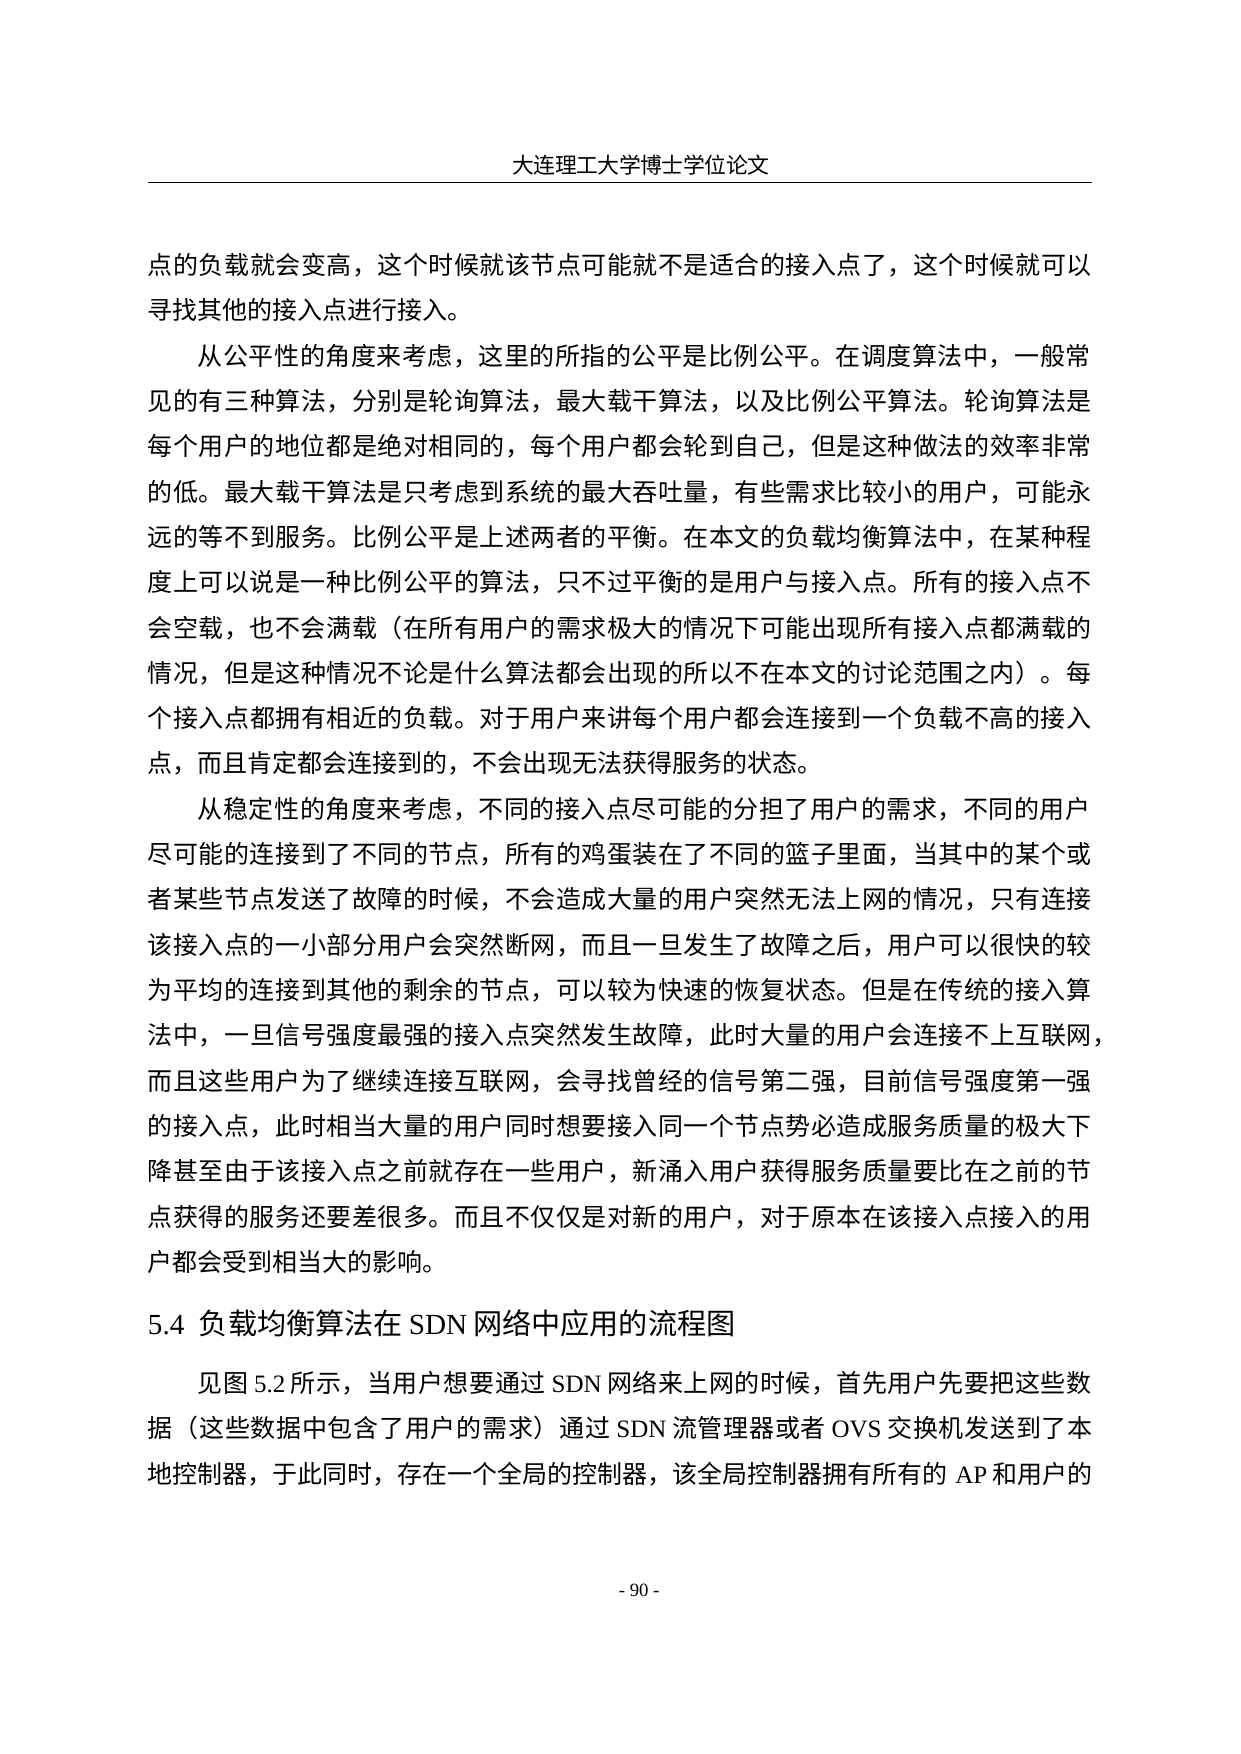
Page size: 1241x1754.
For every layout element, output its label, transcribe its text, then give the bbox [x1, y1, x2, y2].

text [148, 1364, 1092, 1491]
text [148, 246, 1092, 327]
text 从稳定性的角度来考虑，不同的接入点尽可能的分担了用户的需求，不同的用户尽可能的连接到了不同的节点，所有的鸡蛋装在了不同的篮子里面，当其中的某个或者某些节点发送了故障的时候，不会造成大量的用户突然无法上网的情况，只有连接该接入点的一小部分用户会突然断网，而且一旦发生了故障之后，用户可以很快的较为平均的连接到其他的剩余的节点，可以较为快速的恢复状态。但是在传统的接入算法中，一旦信号强度最强的接入点突然发生故障，此时大量的用户会连接不上互联网，而且这些用户为了继续连接互联网，会寻找曾经的信号第二强，目前信号强度第一强的接入点，此时相当大量的用户同时想要接入同一个节点势必造成服务质量的极大下降甚至由于该接入点之前就存在一些用户，新涌入用户获得服务质量要比在之前的节点获得的服务还要差很多。而且不仅仅是对新的用户，对于原本在该接入点接入的用户都会受到相当大的影响。 [148, 789, 1092, 1279]
subtitle 5.4 负载均衡算法在SDN网络中应用的流程图 [148, 1300, 1092, 1342]
text 从公平性的角度来考虑，这里的所指的公平是比例公平。在调度算法中，一般常见的有三种算法，分别是轮询算法，最大载干算法，以及比例公平算法。轮询算法是每个用户的地位都是绝对相同的，每个用户都会轮到自己，但是这种做法的效率非常的低。最大载干算法是只考虑到系统的最大吞吐量，有些需求比较小的用户，可能永远的等不到服务。比例公平是上述两者的平衡。在本文的负载均衡算法中，在某种程度上可以说是一种比例公平的算法，只不过平衡的是用户与接入点。所有的接入点不会空载，也不会满载（在所有用户的需求极大的情况下可能出现所有接入点都满载的情况，但是这种情况不论是什么算法都会出现的所以不在本文的讨论范围之内）。每个接入点都拥有相近的负载。对于用户来讲每个用户都会连接到一个负载不高的接入点，而且肯定都会连接到的，不会出现无法获得服务的状态。 [148, 336, 1092, 780]
